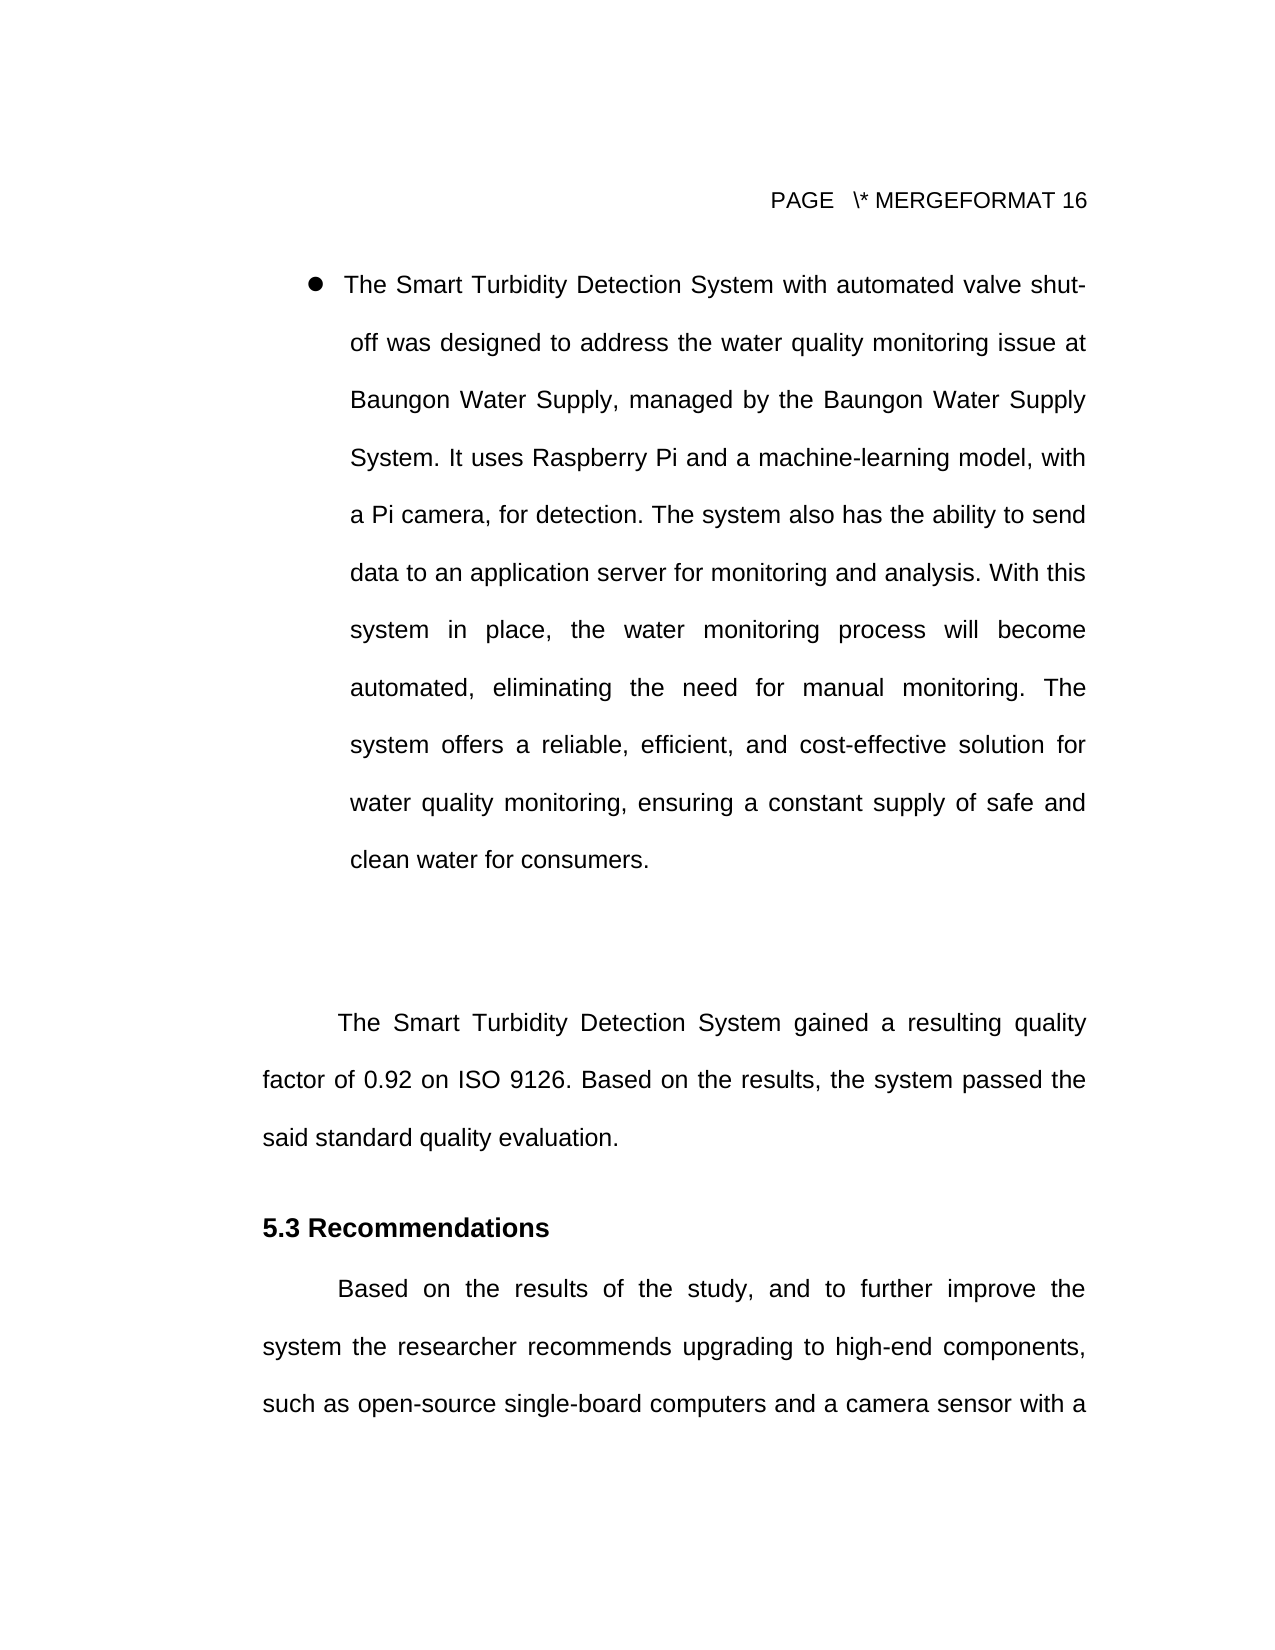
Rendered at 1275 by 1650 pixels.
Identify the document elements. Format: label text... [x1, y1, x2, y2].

text The Smart Turbidity Detection System gained a resulting quality factor of 0.92 on ISO 9126. Based on the results, the system passed the said standard quality evaluation. [262, 1008, 1087, 1152]
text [262, 1274, 1087, 1418]
list The Smart Turbidity Detection System with automated valve shut-off was designed to address the water quality monitoring issue at Baungon Water Supply, managed by the Baungon Water Supply System. It uses Raspberry Pi and a machine-learning model, with a Pi camera, for detection. The system also has the ability to send data to an application server for monitoring and analysis. With this system in place, the water monitoring process will become automated, eliminating the need for manual monitoring. The system offers a reliable, efficient, and cost-effective solution for water quality monitoring, ensuring a constant supply of safe and clean water for consumers. [306, 270, 1087, 874]
text 5.3 Recommendations [262, 1212, 1087, 1243]
